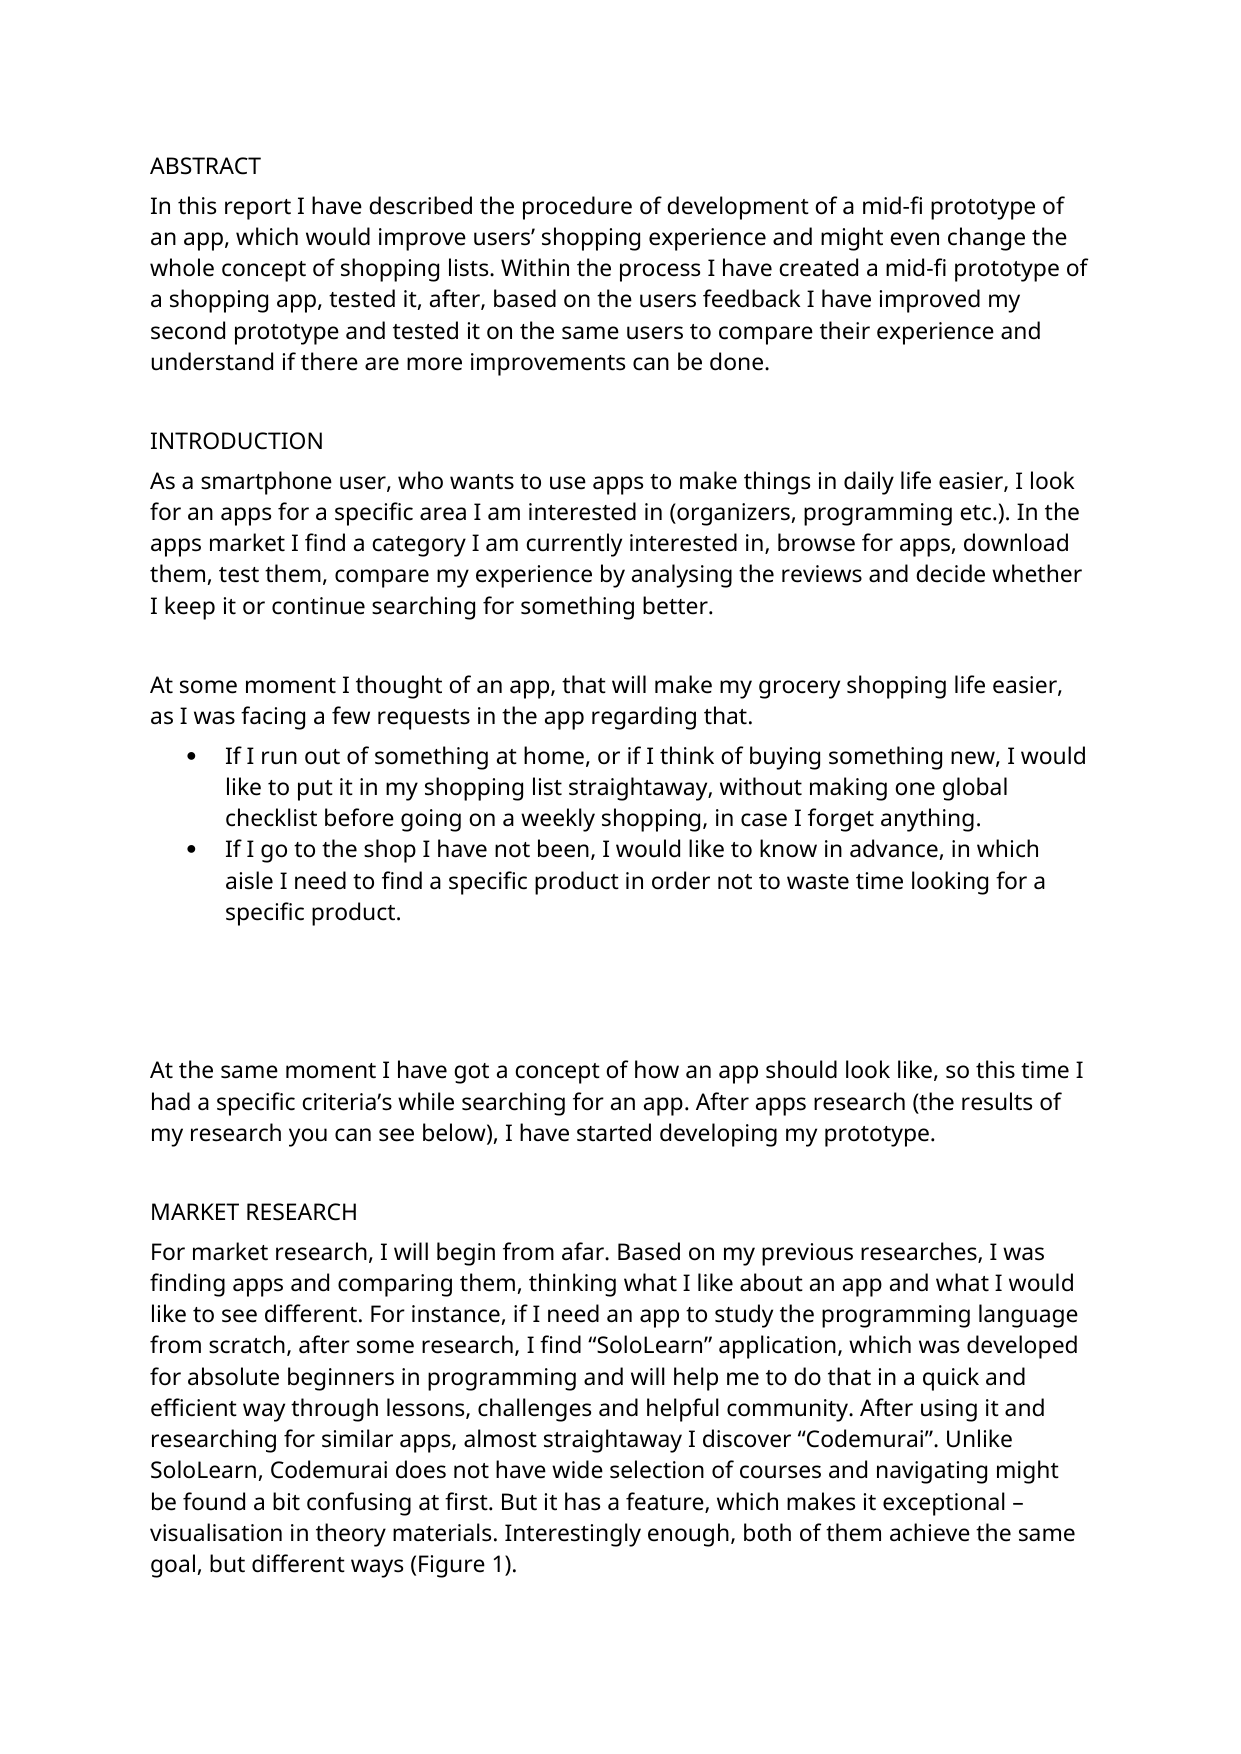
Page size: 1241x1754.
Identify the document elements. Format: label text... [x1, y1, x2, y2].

text In this report I have described the procedure of development of a mid-fi prototype of an app, which would improve users’ shopping experience and might even change the whole concept of shopping lists. Within the process I have created a mid-fi prototype of a shopping app, tested it, after, based on the users feedback I have improved my second prototype and tested it on the same users to compare their experience and understand if there are more improvements can be done. [150, 189, 1090, 377]
text MARKET RESEARCH [150, 1196, 1090, 1227]
list If I go to the shop I have not been, I would like to know in advance, in which aisle I need to find a specific product in order not to waste time looking for a specific product. [187, 833, 1090, 927]
text ABSTRACT [150, 150, 1090, 181]
text At some moment I thought of an app, that will make my grocery shopping life easier, as I was facing a few requests in the app regarding that. [150, 669, 1090, 731]
text INTRODUCTION [150, 425, 1090, 456]
text For market research, I will begin from afar. Based on my previous researches, I was finding apps and comparing them, thinking what I like about an app and what I would like to see different. For instance, if I need an app to study the programming language from scratch, after some research, I find “SoloLearn” application, which was developed for absolute beginners in programming and will help me to do that in a quick and efficient way through lessons, challenges and helpful community. After using it and researching for similar apps, almost straightaway I discover “Codemurai”. Unlike SoloLearn, Codemurai does not have wide selection of courses and navigating might be found a bit confusing at first. But it has a feature, which makes it exceptional – visualisation in theory materials. Interestingly enough, both of them achieve the same goal, but different ways (Figure 1). [150, 1235, 1090, 1579]
list If I run out of something at home, or if I think of buying something new, I would like to put it in my shopping list straightaway, without making one global checklist before going on a weekly shopping, in case I forget anything. [187, 739, 1090, 833]
text At the same moment I have got a concept of how an app should look like, so this time I had a specific criteria’s while searching for an app. After apps research (the results of my research you can see below), I have started developing my prototype. [150, 1054, 1090, 1148]
text As a smartphone user, who wants to use apps to make things in daily life easier, I look for an apps for a specific area I am interested in (organizers, programming etc.). In the apps market I find a category I am currently interested in, browse for apps, download them, test them, compare my experience by analysing the reviews and decide whether I keep it or continue searching for something better. [150, 464, 1090, 621]
